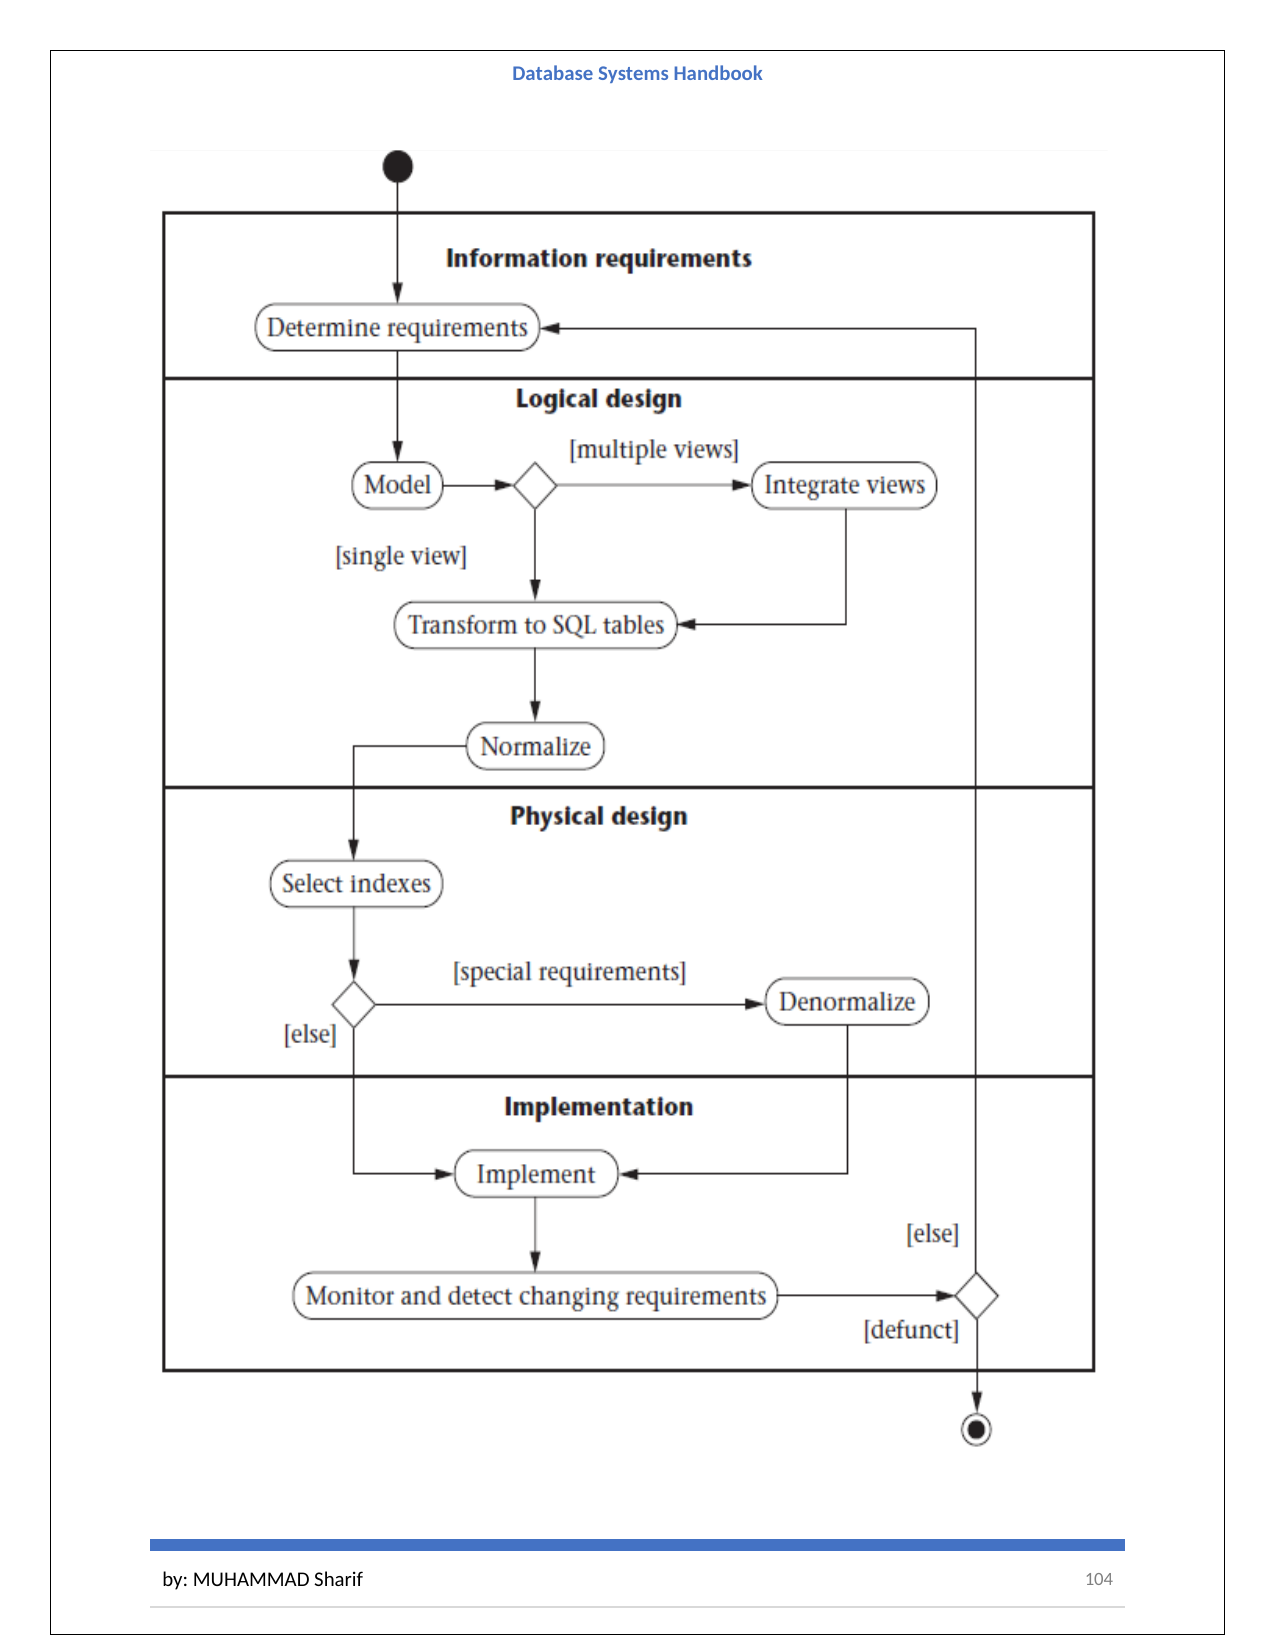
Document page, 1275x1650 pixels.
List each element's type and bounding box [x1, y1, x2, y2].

picture [150, 150, 1108, 1452]
